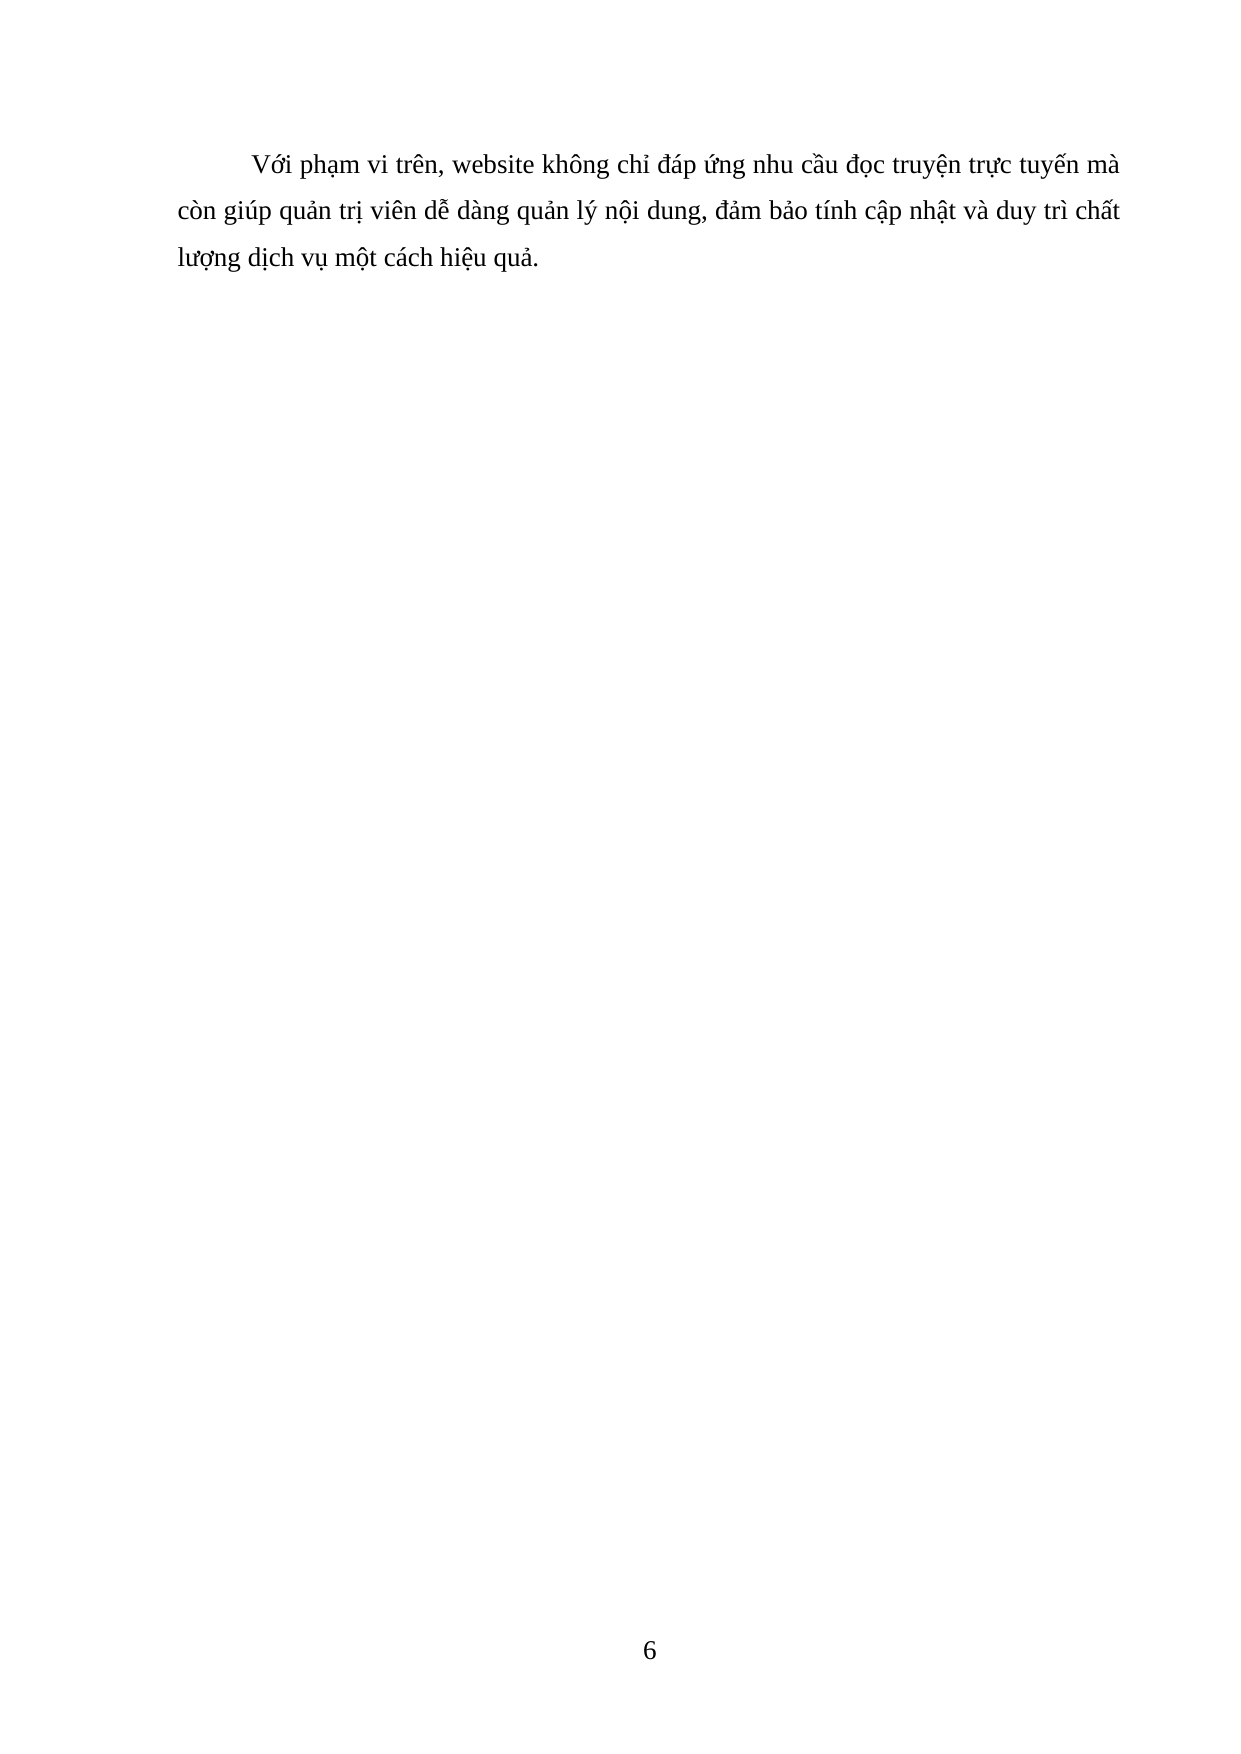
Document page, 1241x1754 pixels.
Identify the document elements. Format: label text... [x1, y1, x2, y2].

text Với phạm vi trên, website không chỉ đáp ứng nhu cầu đọc truyện trực tuyến mà còn giúp quản trị viên dễ dàng quản lý nội dung, đảm bảo tính cập nhật và duy trì chất lượng dịch vụ một cách hiệu quả. [177, 148, 1122, 194]
text Với phạm vi trên, website không chỉ đáp ứng nhu cầu đọc truyện trực tuyến mà còn giúp quản trị viên dễ dàng quản lý nội dung, đảm bảo tính cập nhật và duy trì chất lượng dịch vụ một cách hiệu quả. [177, 226, 1122, 272]
